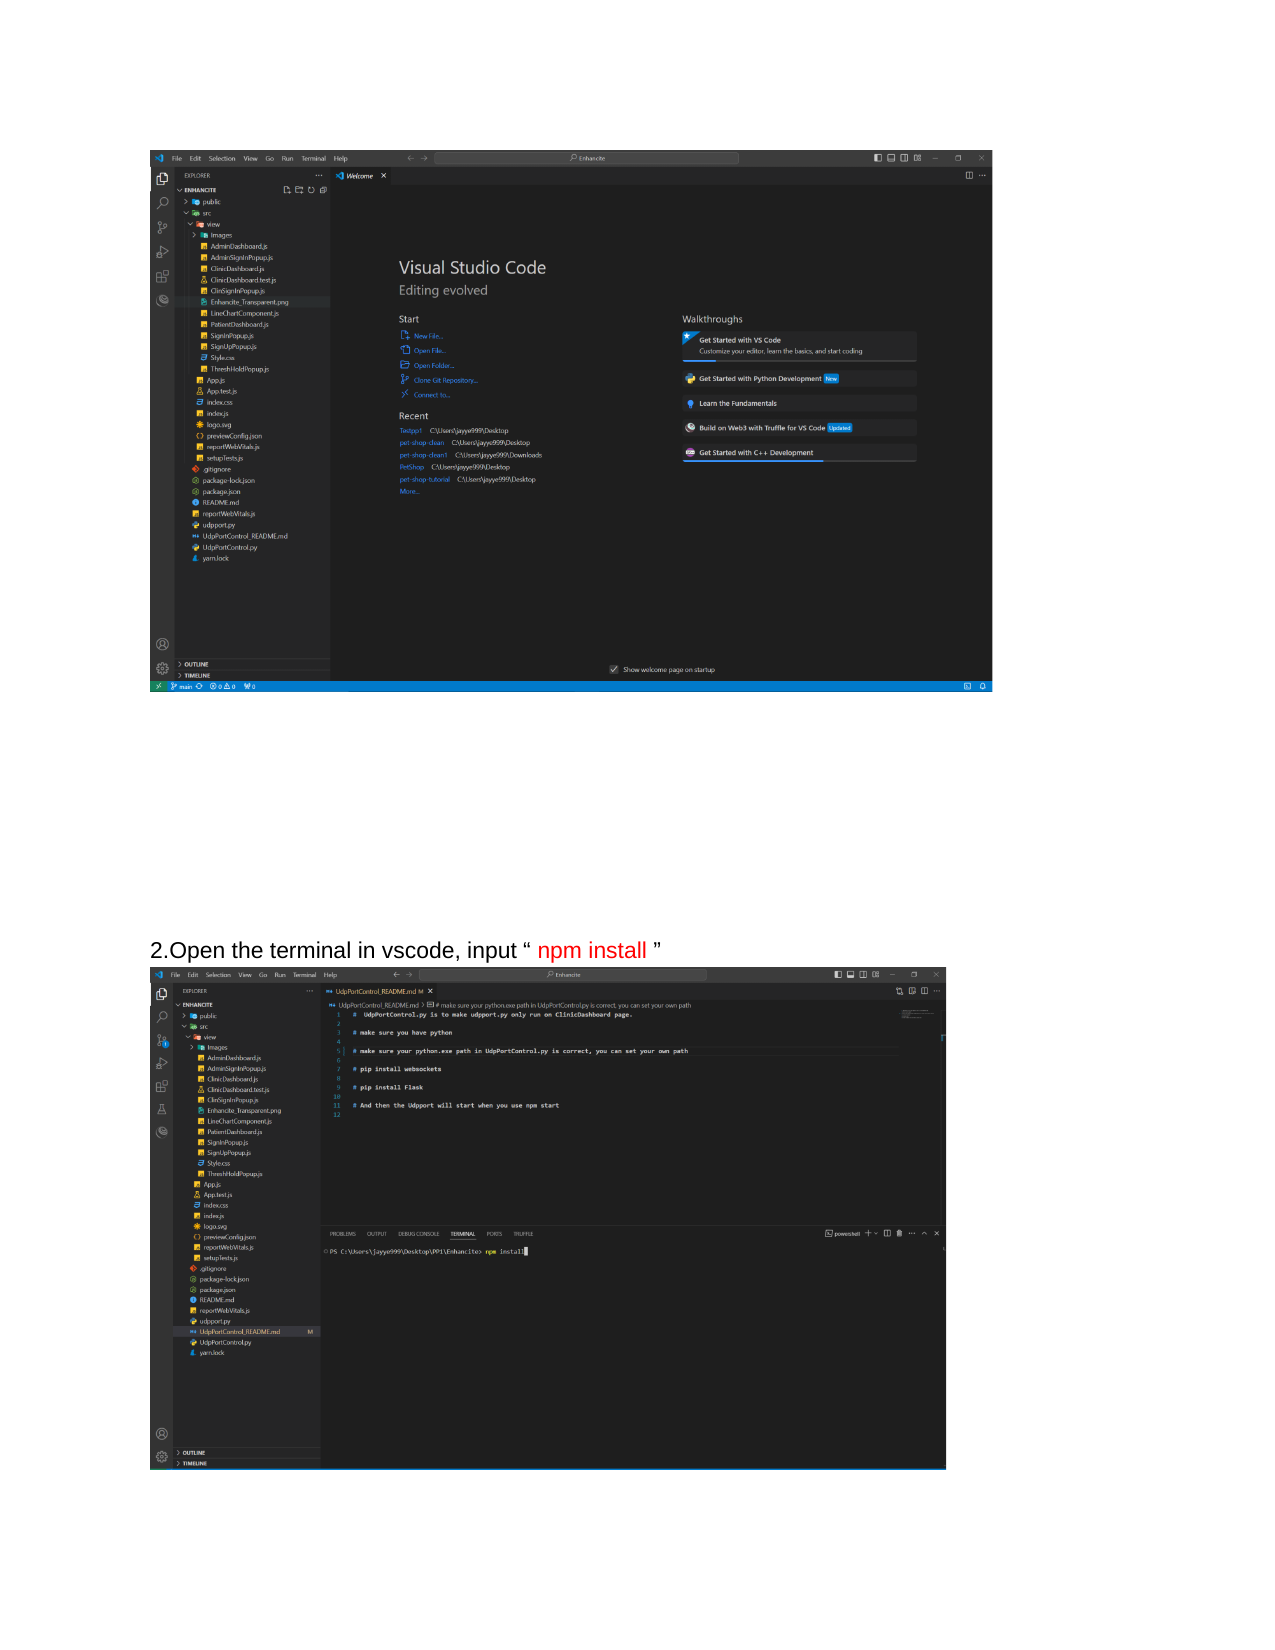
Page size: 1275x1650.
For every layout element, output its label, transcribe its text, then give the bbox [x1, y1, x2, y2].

picture [150, 967, 947, 1470]
picture [150, 150, 993, 692]
text 2.Open the terminal in vscode, input “ npm install ” [150, 937, 1125, 963]
